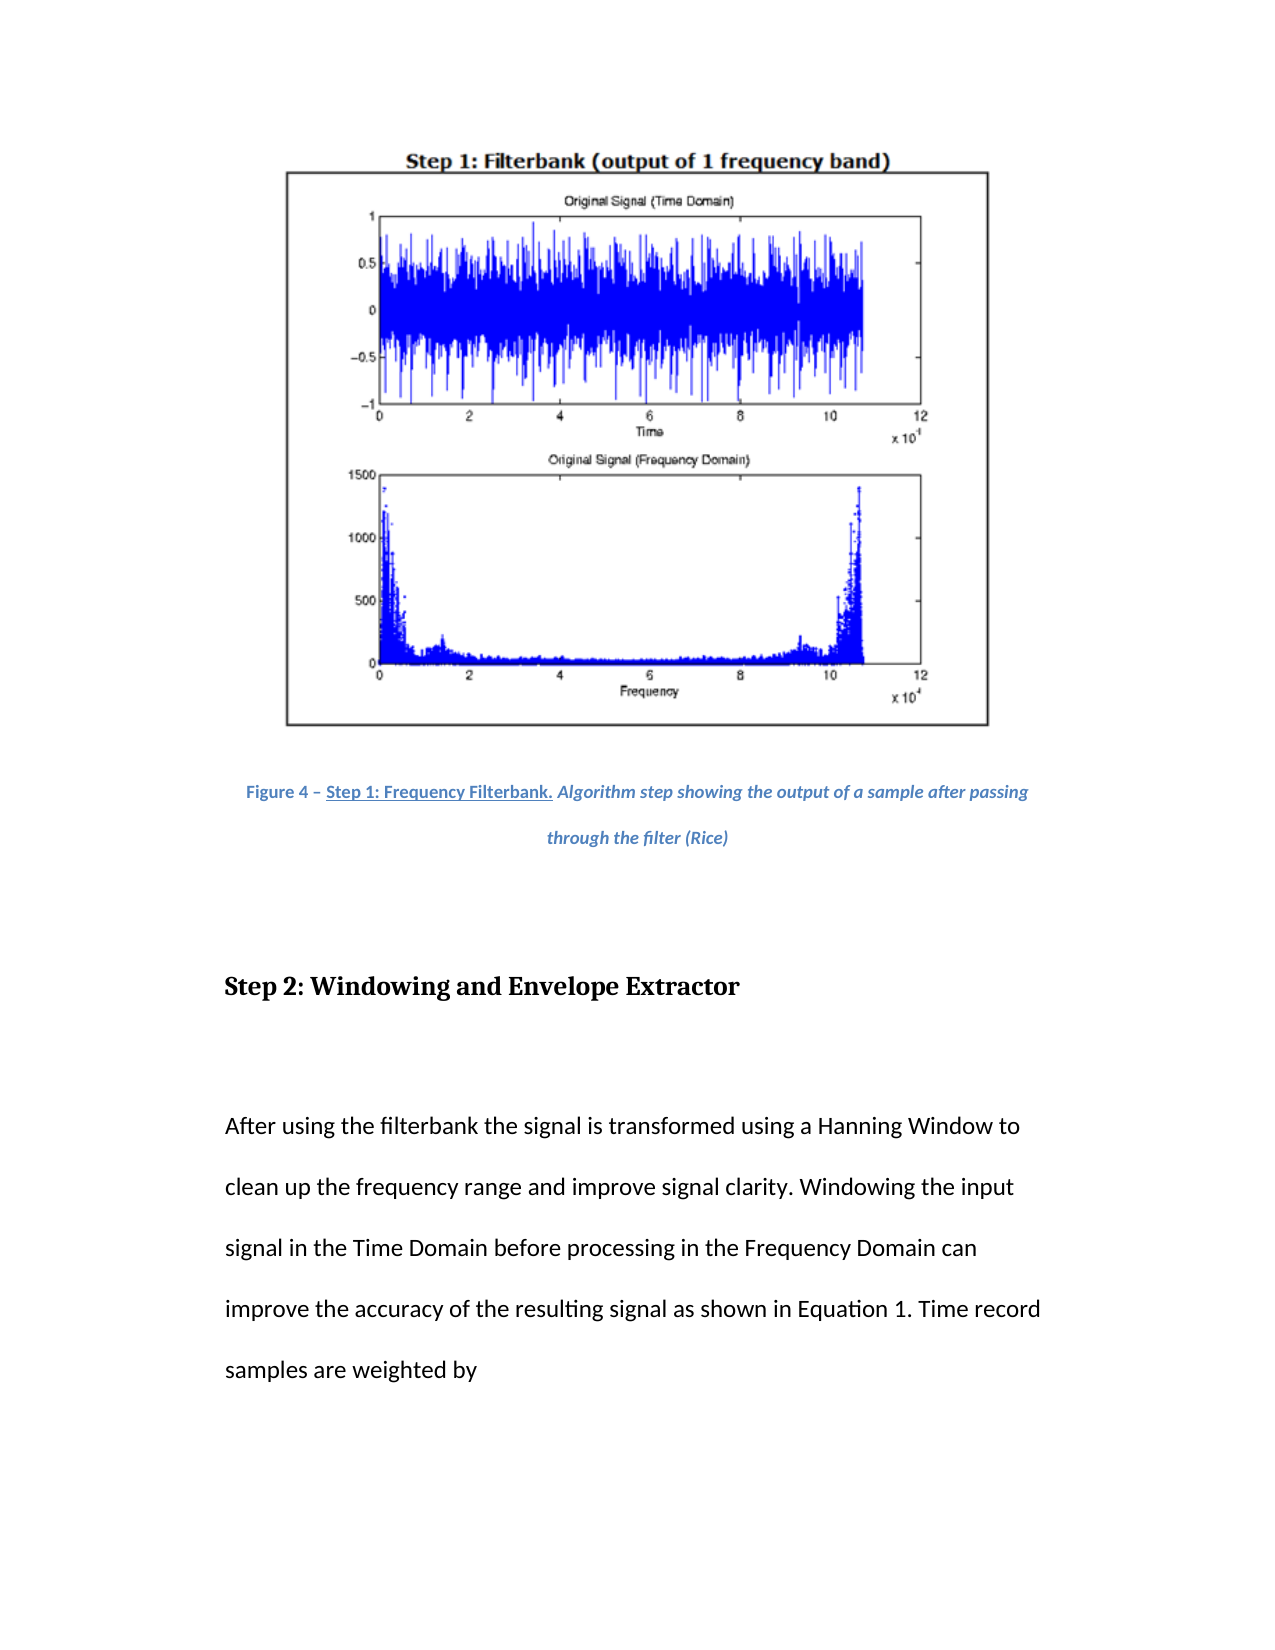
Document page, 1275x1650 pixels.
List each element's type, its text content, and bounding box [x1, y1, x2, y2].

subtitle Step 2: Windowing and Envelope Extractor [225, 971, 1050, 1002]
picture [281, 150, 994, 732]
text Figure 4 – Step 1: Frequency Filterbank. Algorithm step showing the output of a sample after passing through the filter (Rice) [225, 780, 1050, 849]
text After using the filterbank the signal is transformed using a Hanning Window to clean up the frequency range and improve signal clarity. Windowing the input signal in the Time Domain before processing in the Frequency Domain can improve the accuracy of the resulting signal as shown in Equation 1. Time record samples are weighted by [225, 1110, 1050, 1385]
